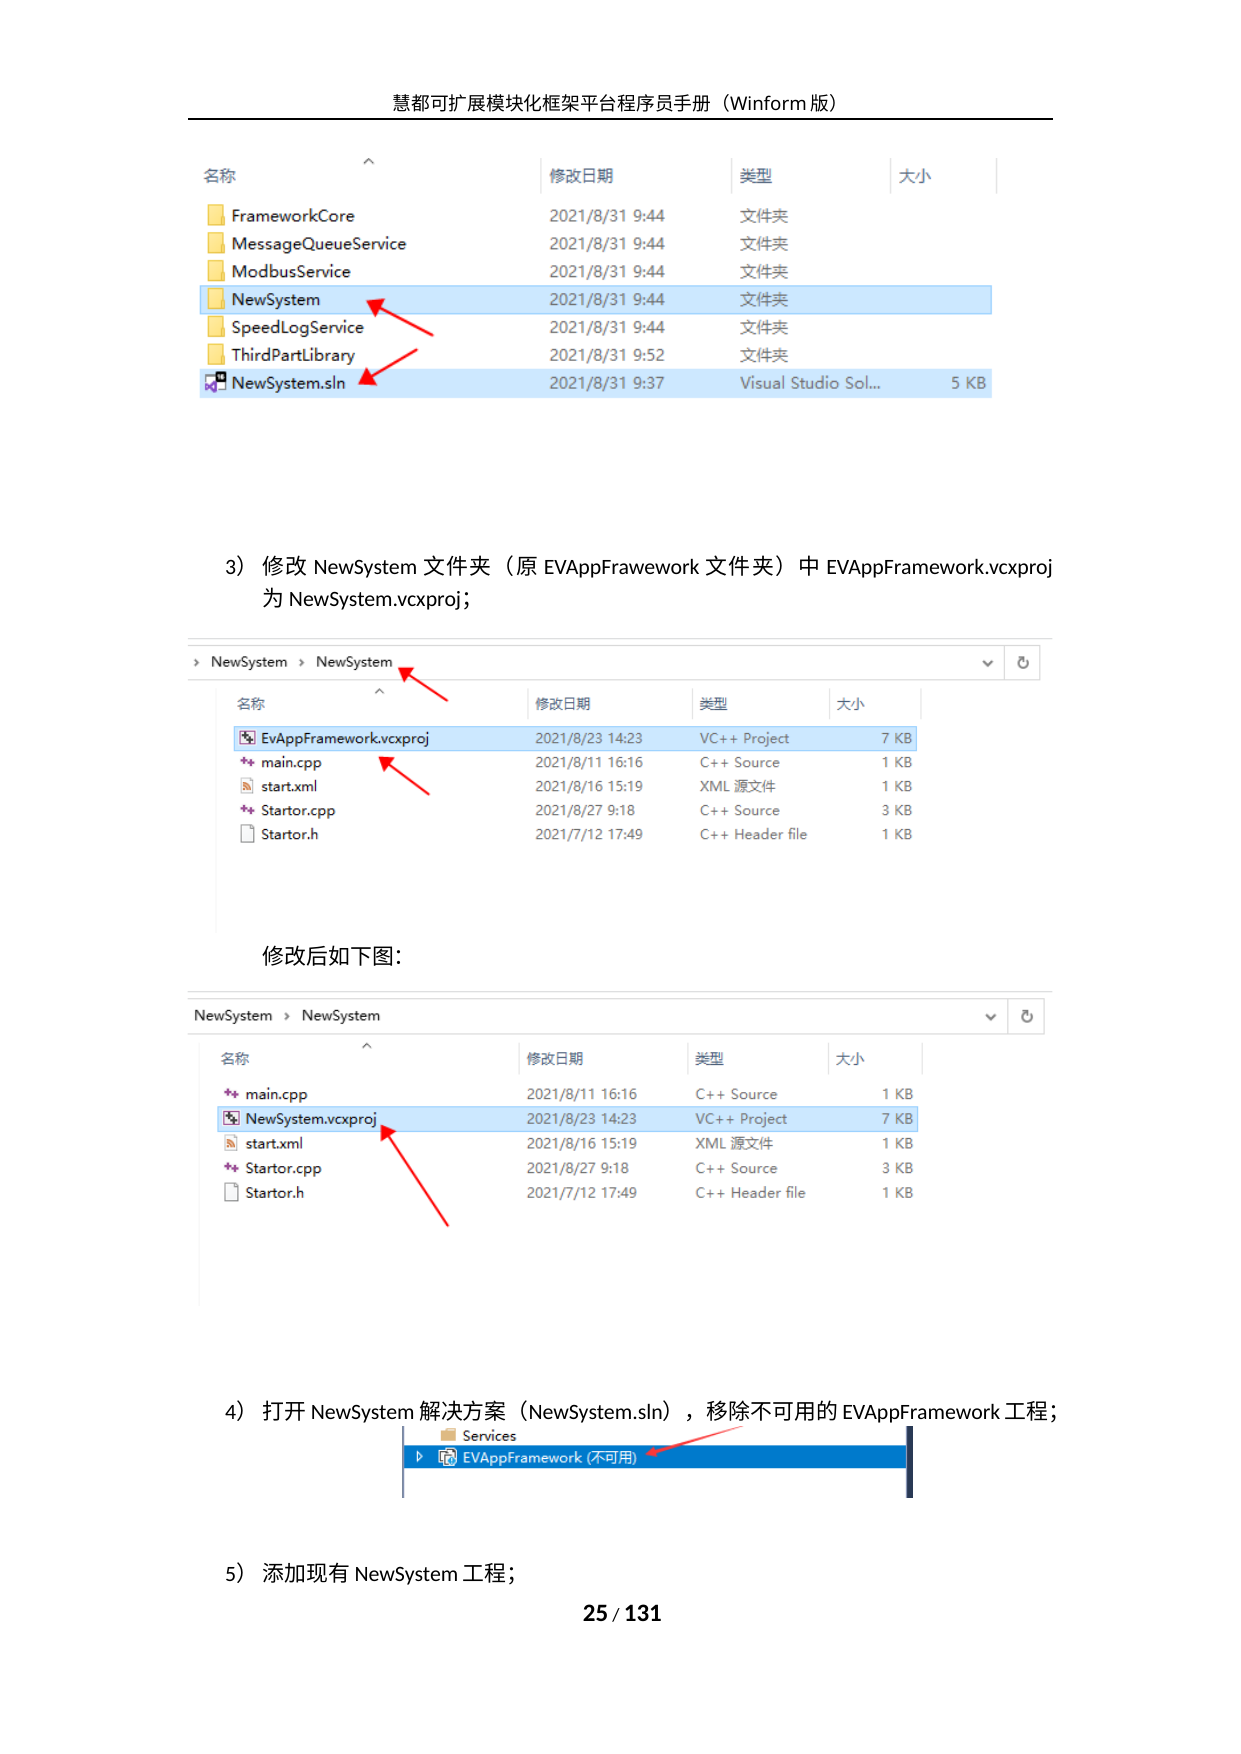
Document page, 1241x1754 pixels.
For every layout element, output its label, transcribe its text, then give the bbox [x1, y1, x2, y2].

list 打开NewSystem解决方案（NewSystem.sln），移除不可用的EVAppFramework工程； [225, 1393, 1053, 1426]
picture [402, 1426, 913, 1498]
picture [187, 613, 1053, 933]
picture [188, 158, 1053, 499]
list 修改后如下图： [262, 938, 1053, 971]
list 添加现有NewSystem工程； [225, 1556, 1053, 1588]
picture [187, 971, 1053, 1306]
list 修改NewSystem文件夹（原EVAppFrawework文件夹）中EVAppFramework.vcxproj为NewSystem.vcxproj； [225, 548, 1053, 613]
